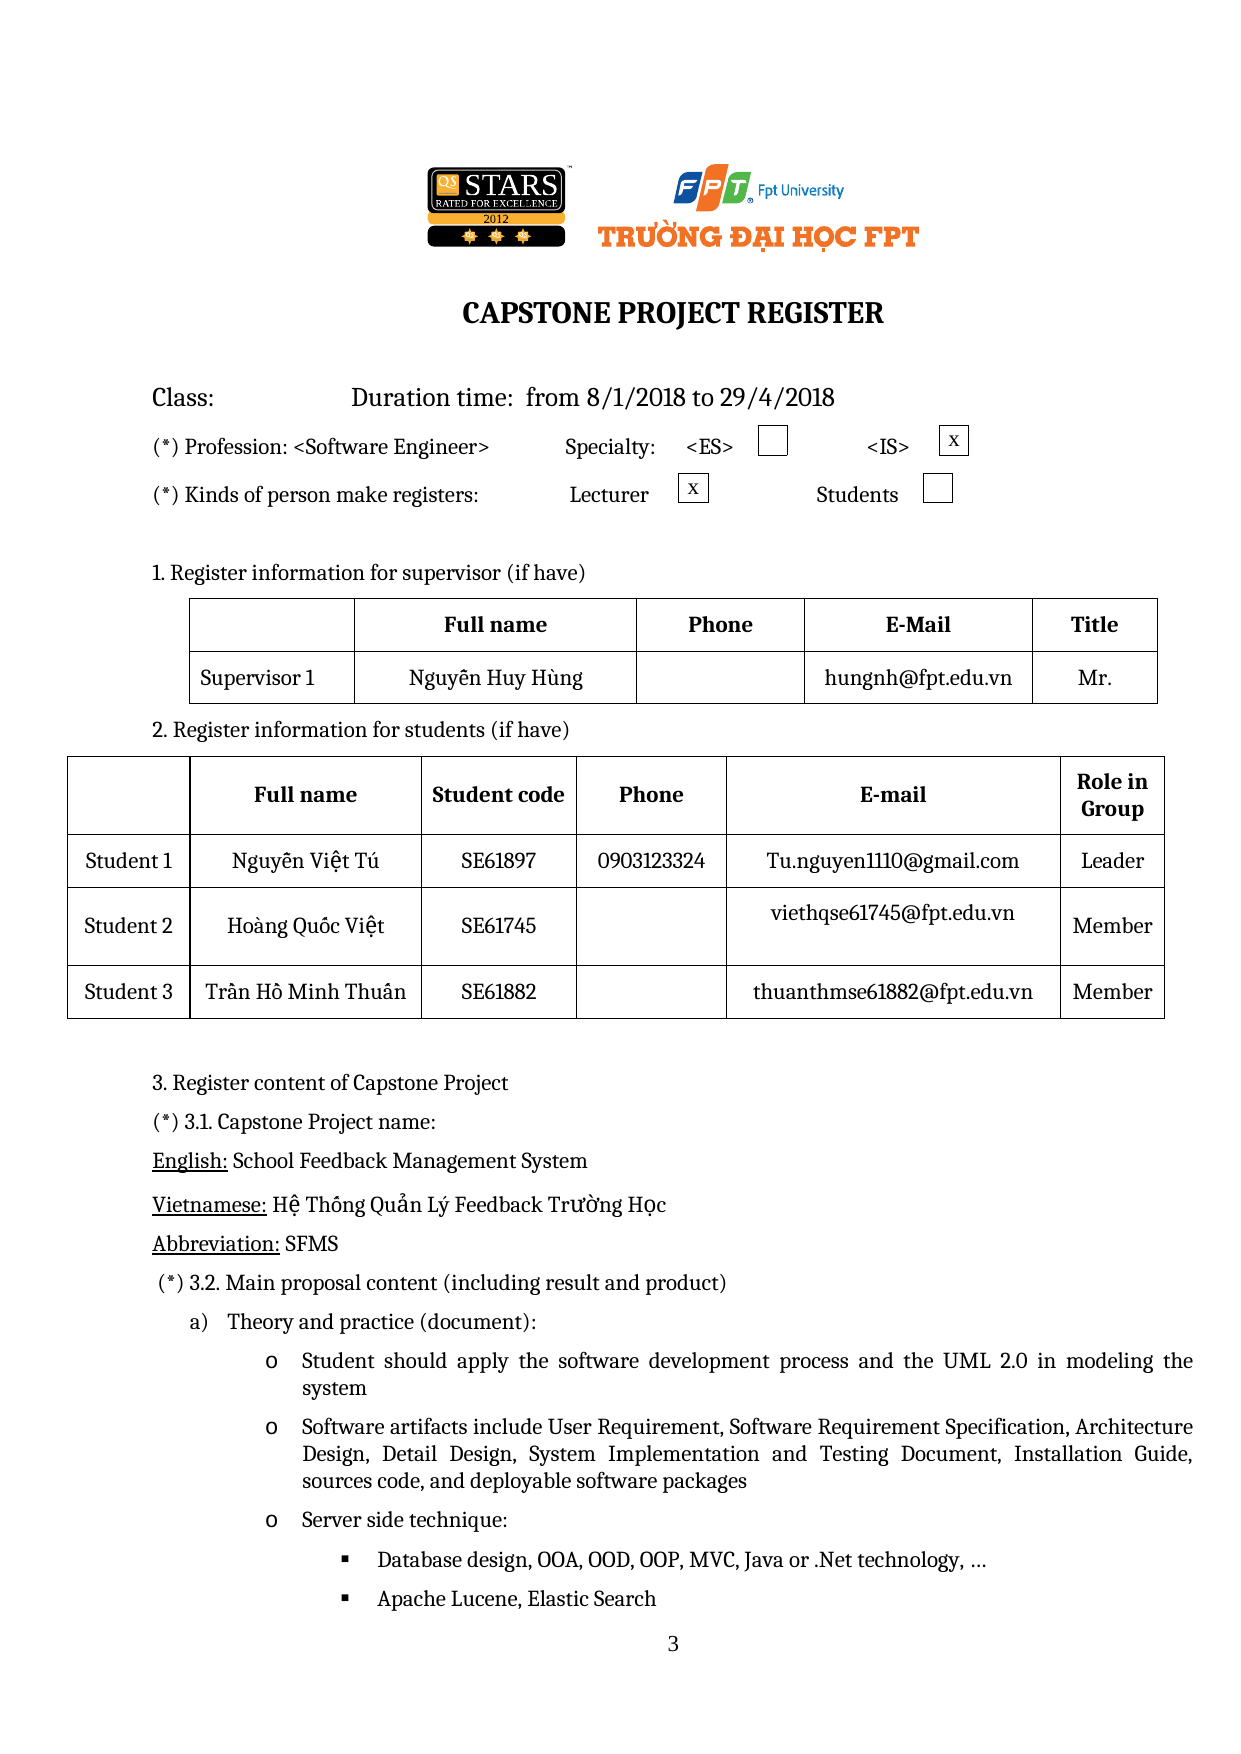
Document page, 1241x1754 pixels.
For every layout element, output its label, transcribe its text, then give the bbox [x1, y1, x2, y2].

table_cell Nguyễn Huy Hùng [355, 652, 636, 703]
table_cell Tu.nguyen1110@gmail.com [727, 835, 1060, 887]
table_cell viethqse61745@fpt.edu.vn [727, 888, 1060, 965]
table_cell [577, 888, 726, 965]
table_cell Leader [1061, 835, 1164, 887]
table_cell Member [1061, 888, 1164, 965]
text Vietnamese: Hệ Thống Quản Lý Feedback Trường Học [152, 1192, 1194, 1218]
table_header Title [1033, 599, 1157, 651]
list Theory and practice (document): [189, 1308, 1194, 1335]
list Server side technique: [264, 1506, 1194, 1534]
table_header Student code [422, 757, 576, 834]
table_cell 0903123324 [577, 835, 726, 887]
table_cell hungnh@fpt.edu.vn [805, 652, 1032, 703]
table_cell Member [1061, 966, 1164, 1018]
table_cell SE61897 [422, 835, 576, 887]
table_header [190, 599, 354, 651]
list Software artifacts include User Requirement, Software Requirement Specification, Architecture Design, Detail Design, System Implementation and Testing Document, Installation Guide, sources code, and deployable software packages [264, 1414, 1194, 1494]
table_cell Supervisor 1 [190, 652, 354, 703]
text (*) 3.2. Main proposal content (including result and product) [152, 1270, 1194, 1296]
list Database design, OOA, OOD, OOP, MVC, Java or .Net technology, … [339, 1546, 1194, 1573]
table_header [68, 757, 189, 834]
table_cell Trần Hồ Minh Thuấn [191, 966, 421, 1018]
table_cell SE61882 [422, 966, 576, 1018]
list Apache Lucene, Elastic Search [339, 1585, 1194, 1612]
text 2. Register information for students (if have) [152, 717, 1194, 743]
table_header E-Mail [805, 599, 1032, 651]
text Class: Duration time: from 8/1/2018 to 29/4/2018 [152, 382, 1194, 413]
text (*) 3.1. Capstone Project name: [152, 1109, 1194, 1135]
table_header E-mail [727, 757, 1060, 834]
table_cell SE61745 [422, 888, 576, 965]
table_header Full name [191, 757, 421, 834]
text English: School Feedback Management System [152, 1148, 1194, 1174]
table_cell Student 2 [68, 888, 189, 965]
text Abbreviation: SFMS [152, 1231, 1194, 1257]
table_cell [577, 966, 726, 1018]
table_header Role in Group [1061, 757, 1164, 834]
table_cell Student 1 [68, 835, 189, 887]
list Student should apply the software development process and the UML 2.0 in modeling the system [264, 1347, 1194, 1401]
table_header Full name [355, 599, 636, 651]
text (*) Profession: <Software Engineer> Specialty: <ES> <IS> [152, 425, 1194, 460]
table_cell Nguyễn Việt Tú [191, 835, 421, 887]
text CAPSTONE PROJECT REGISTER [152, 296, 1194, 332]
table_cell Mr. [1033, 652, 1157, 703]
text 3. Register content of Capstone Project [152, 1070, 1194, 1097]
table_header Phone [637, 599, 804, 651]
table_cell thuanthmse61882@fpt.edu.vn [727, 966, 1060, 1018]
table_cell Student 3 [68, 966, 189, 1018]
text (*) Kinds of person make registers: Lecturer Students [152, 473, 1194, 508]
table_cell [637, 652, 804, 703]
text 1. Register information for supervisor (if have) [152, 559, 1194, 586]
table_header Phone [577, 757, 726, 834]
table_cell Hoàng Quốc Việt [191, 888, 421, 965]
